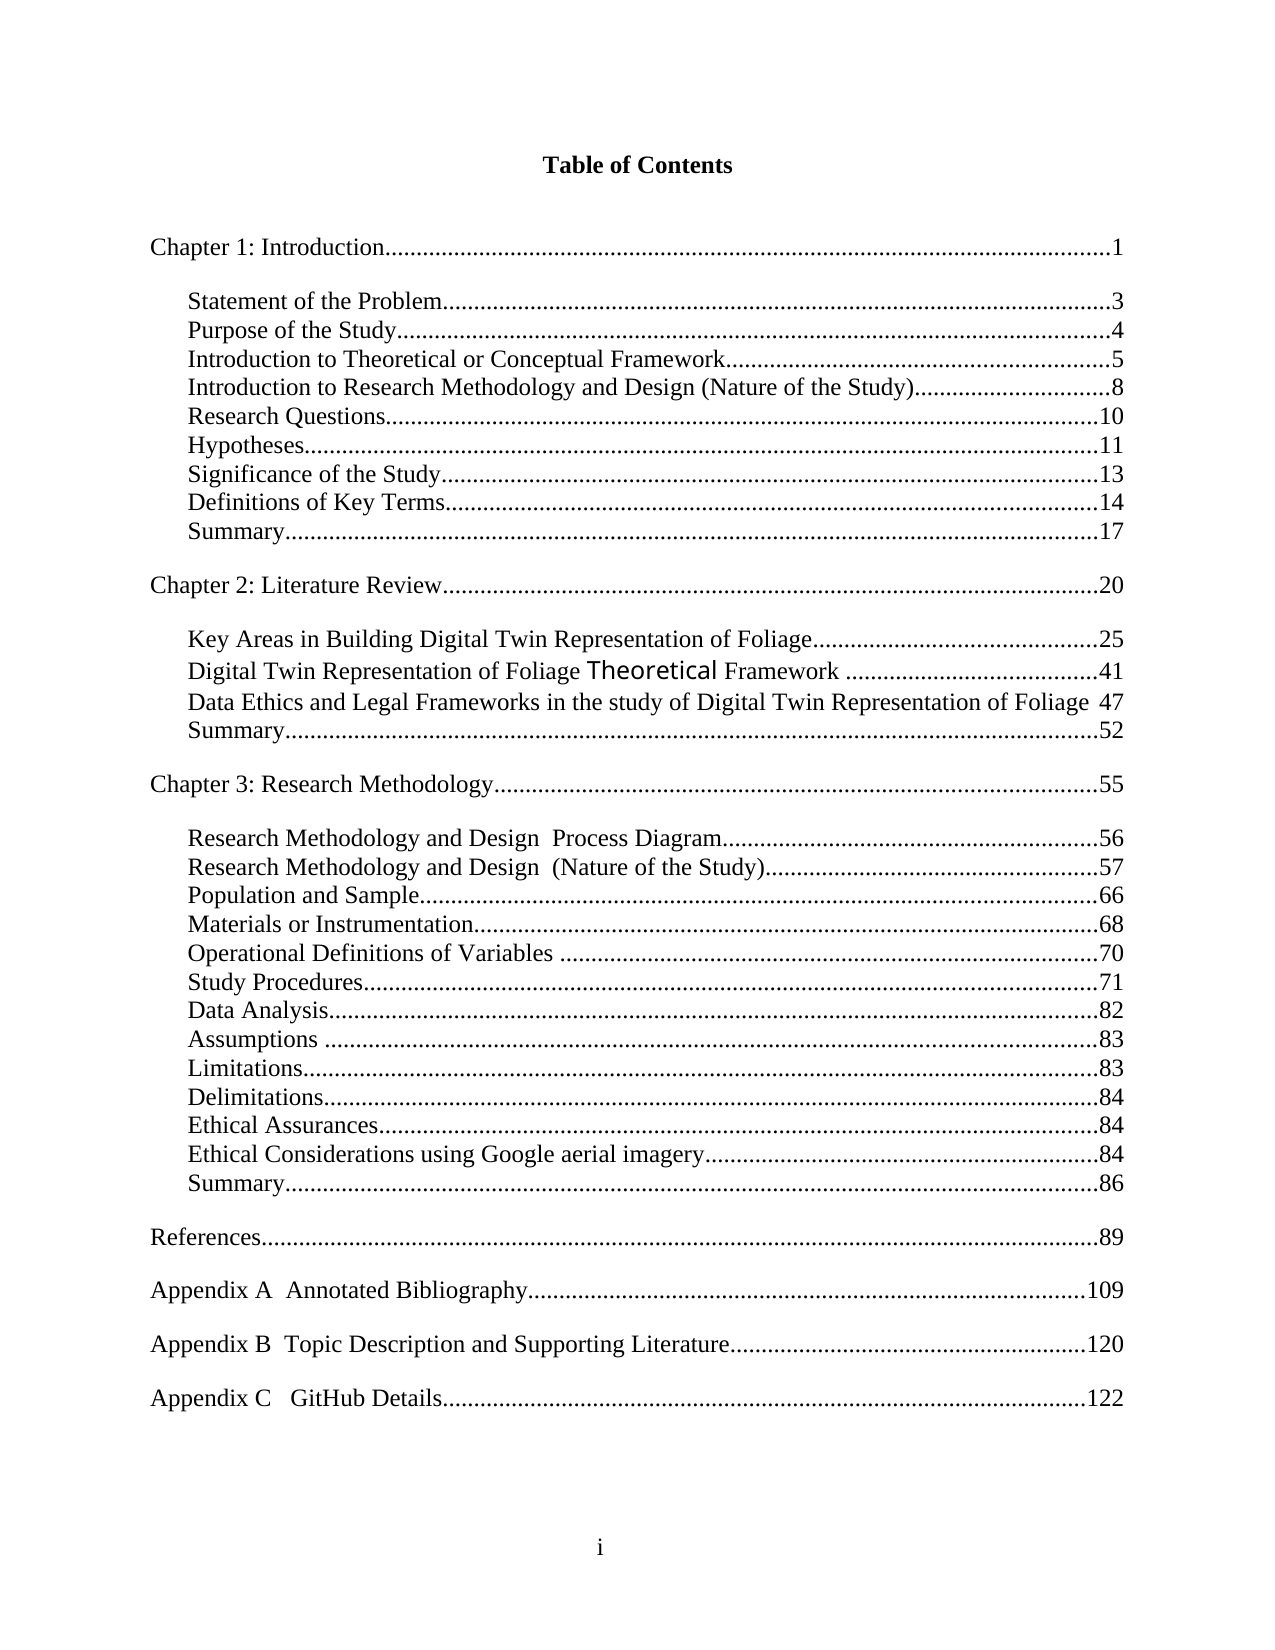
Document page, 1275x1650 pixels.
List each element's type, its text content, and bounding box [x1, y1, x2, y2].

text Population and Sample 66 [187, 880, 1125, 909]
text Ethical Considerations using Google aerial imagery 84 [187, 1139, 1125, 1168]
text Appendix B Topic Description and Supporting Literature 120 [150, 1329, 1125, 1358]
text Significance of the Study 13 [187, 459, 1125, 487]
text Key Areas in Building Digital Twin Representation of Foliage 25 [812, 624, 1125, 652]
text Summary 52 [187, 715, 1125, 744]
text Definitions of Key Terms 14 [187, 487, 1125, 516]
text Appendix C GitHub Details 122 [150, 1383, 1125, 1412]
text Research Methodology and Design Process Diagram 56 [187, 823, 1125, 852]
text Ethical Assurances 84 [187, 1110, 1125, 1139]
text Chapter 2: Literature Review 20 [150, 570, 1125, 599]
text Summary 17 [187, 516, 1125, 545]
text Operational Definitions of Variables 70 [187, 938, 1125, 967]
text Introduction to Research Methodology and Design (Nature of the Study) 8 [187, 372, 1125, 401]
text Data Analysis 82 [187, 995, 1125, 1024]
text Chapter 1: Introduction 1 [150, 232, 1125, 261]
text Introduction to Theoretical or Conceptual Framework 5 [187, 344, 1125, 372]
text Summary 86 [187, 1168, 1125, 1197]
text Statement of the Problem 3 [187, 286, 1125, 315]
text Digital Twin Representation of Foliage Theoretical Framework 41 [187, 652, 1125, 687]
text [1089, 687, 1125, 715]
text Research Methodology and Design (Nature of the Study) 57 [187, 852, 1125, 880]
text Purpose of the Study 4 [187, 315, 1125, 344]
text References 89 [150, 1222, 1125, 1250]
text Assumptions 83 [187, 1024, 1125, 1053]
text Delimitations 84 [187, 1082, 1125, 1110]
text Research Questions 10 [187, 401, 1125, 430]
text Data Ethics and Legal Frameworks in the study of Digital Twin Representation of Foliage 47 [187, 687, 696, 715]
text Study Procedures 71 [187, 967, 1125, 995]
text Table of Contents [150, 150, 1125, 179]
text Limitations 83 [187, 1053, 1125, 1082]
text Appendix A Annotated Bibliography 109 [150, 1275, 1125, 1304]
text Chapter 3: Research Methodology 55 [150, 769, 1125, 798]
text Hypotheses 11 [187, 430, 1125, 459]
text Materials or Instrumentation 68 [187, 909, 1125, 938]
